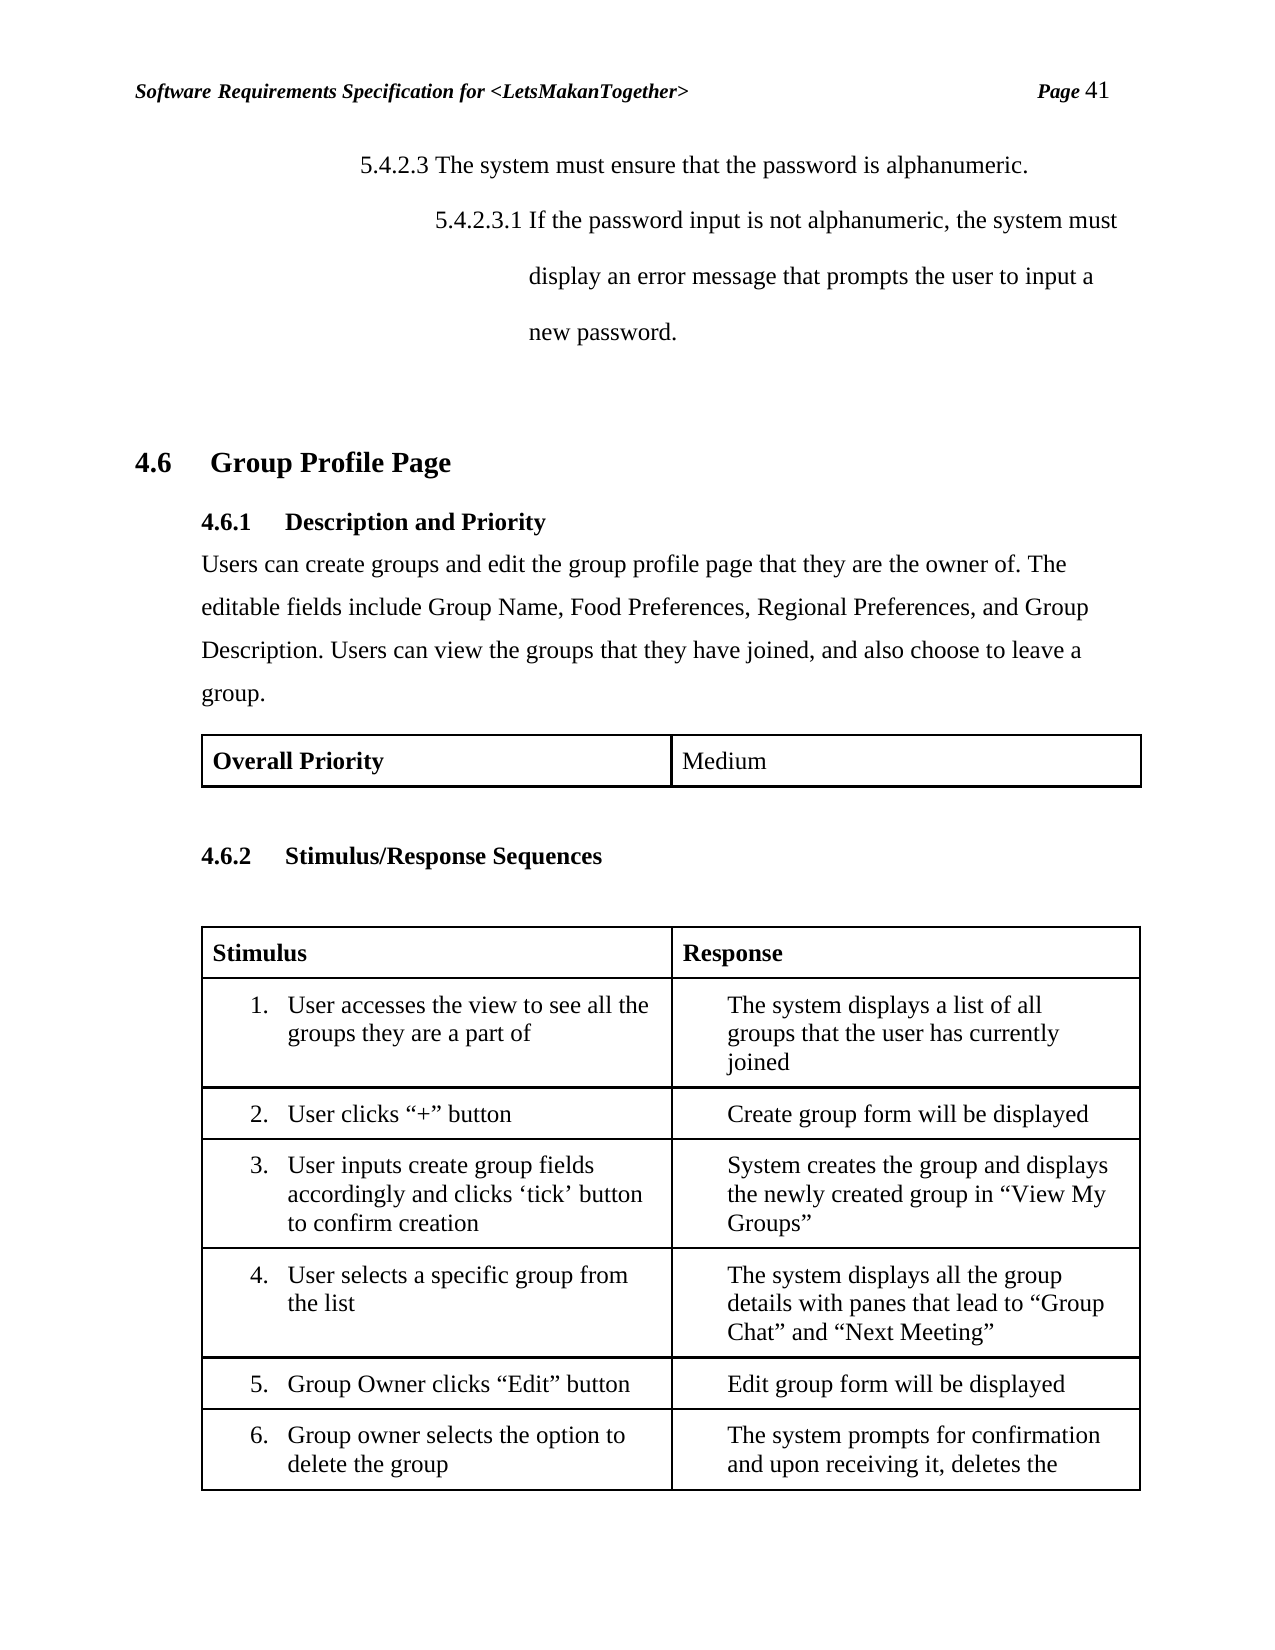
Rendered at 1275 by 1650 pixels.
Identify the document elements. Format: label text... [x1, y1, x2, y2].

text display an error message that prompts the user to input a [510, 261, 1140, 290]
text 4.6.1 Description and Priority [201, 507, 1140, 536]
table_cell User selects a specific group from the list [203, 1249, 671, 1356]
text Users can create groups and edit the group profile page that they are the owner of. The editable fields include Group Name, Food Preferences, Regional Preferences, and Group Description. Users can view the groups that they have joined, and also choose to leave a group. [201, 549, 1140, 707]
text 5.4.2.3.1 If the password input is not alphanumeric, the system must [135, 206, 1140, 234]
table_cell User accesses the view to see all the groups they are a part of [203, 979, 671, 1086]
table_cell Create group form will be displayed [673, 1089, 1139, 1138]
table_header Stimulus [203, 928, 671, 977]
table_cell The system displays a list of all groups that the user has currently joined [673, 979, 1139, 1086]
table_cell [673, 1410, 1139, 1488]
text new password. [510, 317, 1140, 346]
table_cell User clicks “+” button [203, 1089, 671, 1138]
text 5.4.2.3 The system must ensure that the password is alphanumeric. [135, 150, 1140, 179]
table_header Response [673, 928, 1139, 977]
table_header Overall Priority [203, 736, 670, 785]
text 4.6.2 Stimulus/Response Sequences [201, 841, 1140, 870]
table_cell Group Owner clicks “Edit” button [203, 1359, 671, 1408]
subtitle Group Profile Page [135, 445, 1140, 478]
table_cell Edit group form will be displayed [673, 1359, 1139, 1408]
table_cell The system displays all the group details with panes that lead to “Group Chat” and “Next Meeting” [673, 1249, 1139, 1356]
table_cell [203, 1410, 671, 1488]
table_cell System creates the group and displays the newly created group in “View My Groups” [673, 1140, 1139, 1247]
table_cell User inputs create group fields accordingly and clicks ‘tick’ button to confirm creation [203, 1140, 671, 1247]
table_header Medium [673, 736, 1140, 785]
